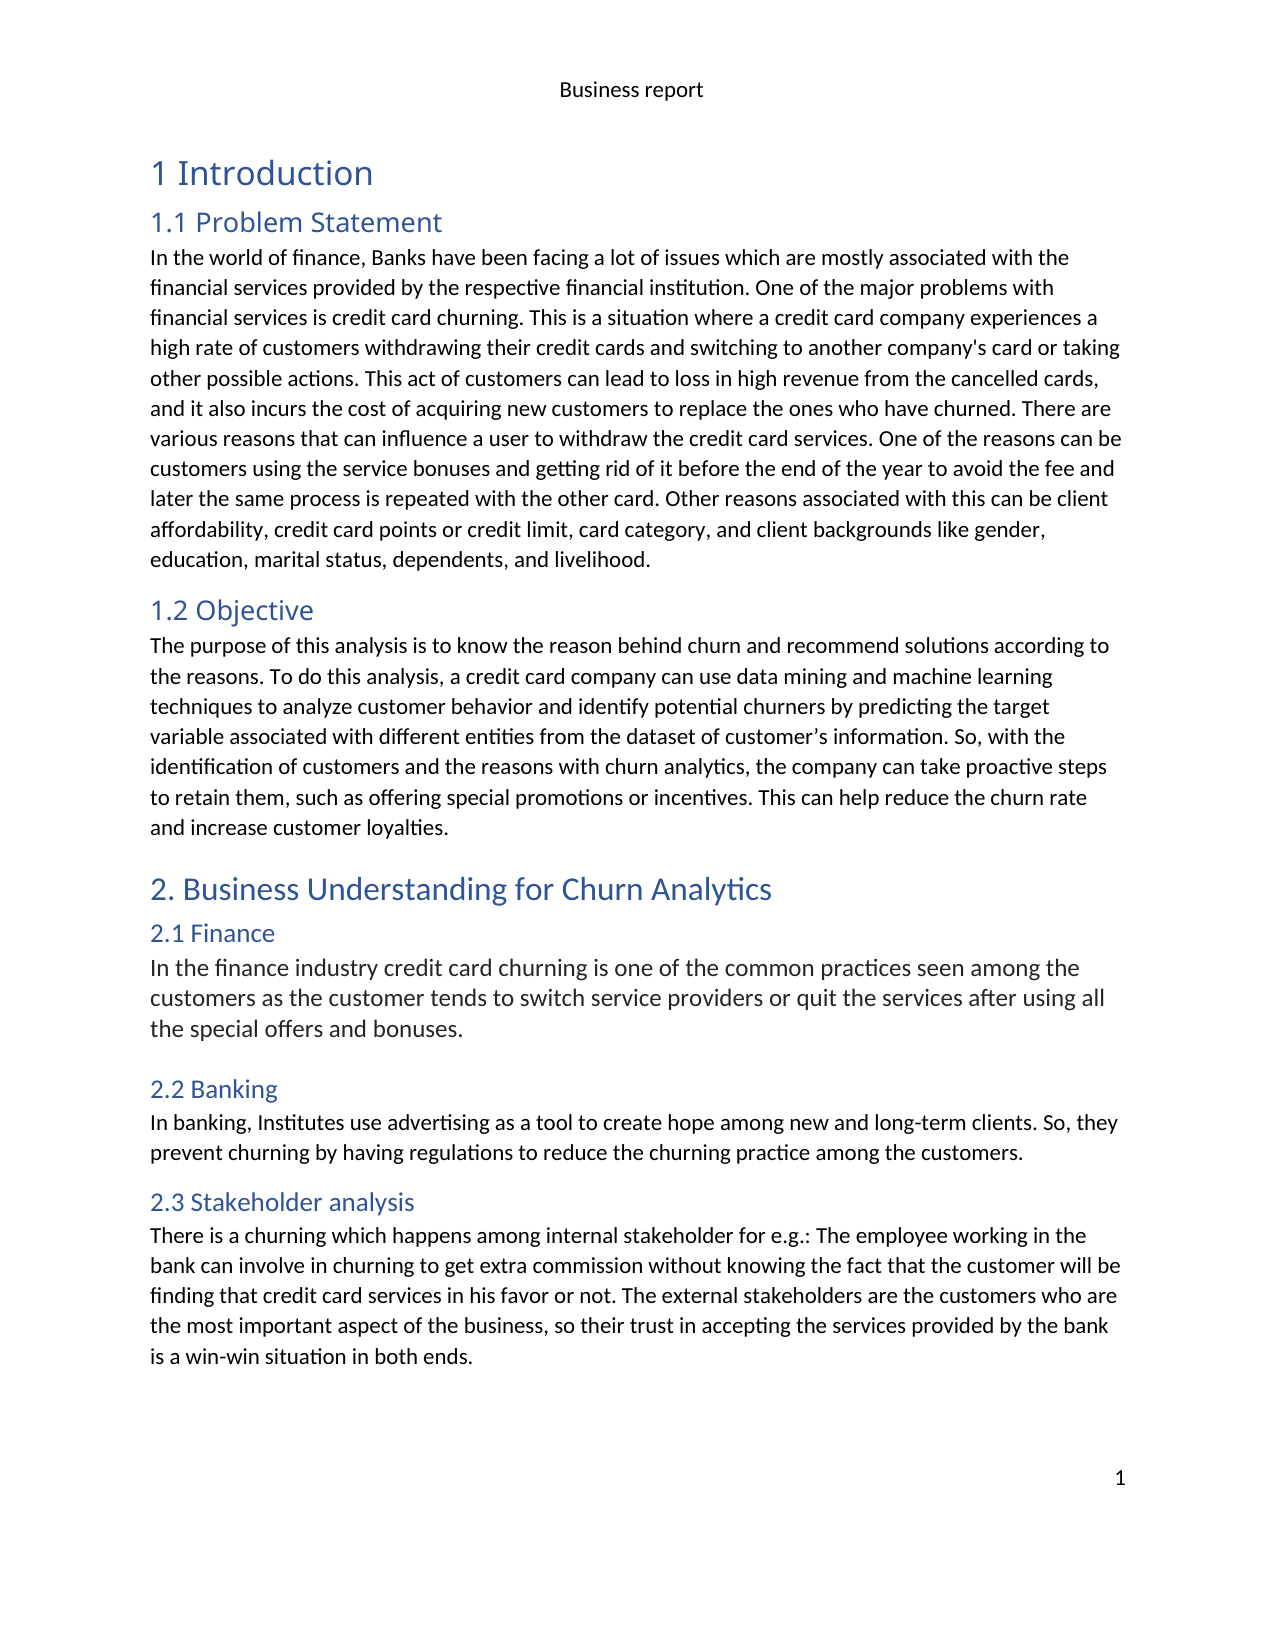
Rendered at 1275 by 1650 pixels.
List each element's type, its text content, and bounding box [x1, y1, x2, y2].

subtitle 2.3 Stakeholder analysis [150, 1185, 1125, 1218]
subtitle 2.1 Finance [150, 916, 1125, 949]
subtitle 2.2 Banking [150, 1073, 1125, 1106]
text The purpose of this analysis is to know the reason behind churn and recommend solutions according to the reasons. To do this analysis, a credit card company can use data mining and machine learning techniques to analyze customer behavior and identify potential churners by predicting the target variable associated with different entities from the dataset of customer’s information. So, with the identification of customers and the reasons with churn analytics, the company can take proactive steps to retain them, such as offering special promotions or incentives. This can help reduce the churn rate and increase customer loyalties. [150, 632, 1125, 841]
subtitle 2. Business Understanding for Churn Analytics [150, 868, 1125, 909]
text There is a churning which happens among internal stakeholder for e.g.: The employee working in the bank can involve in churning to get extra commission without knowing the fact that the customer will be finding that credit card services in his favor or not. The external stakeholders are the customers who are the most important aspect of the business, so their trust in accepting the services provided by the bank is a win-win situation in both ends. [150, 1221, 1125, 1370]
subtitle 1.2 Objective [150, 592, 1125, 629]
subtitle 1.1 Problem Statement [150, 203, 1125, 240]
text In the finance industry credit card churning is one of the common practices seen among the customers as the customer tends to switch service providers or quit the services after using all the special offers and bonuses. [150, 952, 1125, 1043]
text In banking, Institutes use advertising as a tool to create hope among new and long-term clients. So, they prevent churning by having regulations to reduce the churning practice among the customers. [150, 1108, 1125, 1166]
subtitle 1 Introduction [150, 150, 1125, 195]
text In the world of finance, Banks have been facing a lot of issues which are mostly associated with the financial services provided by the respective financial institution. One of the major problems with financial services is credit card churning. This is a situation where a credit card company experiences a high rate of customers withdrawing their credit cards and switching to another company's card or taking other possible actions. This act of customers can lead to loss in high revenue from the cancelled cards, and it also incurs the cost of acquiring new customers to replace the ones who have churned. There are various reasons that can influence a user to withdraw the credit card services. One of the reasons can be customers using the service bonuses and getting rid of it before the end of the year to avoid the fee and later the same process is repeated with the other card. Other reasons associated with this can be client affordability, credit card points or credit limit, card category, and client backgrounds like gender, education, marital status, dependents, and livelihood. [150, 243, 1125, 573]
